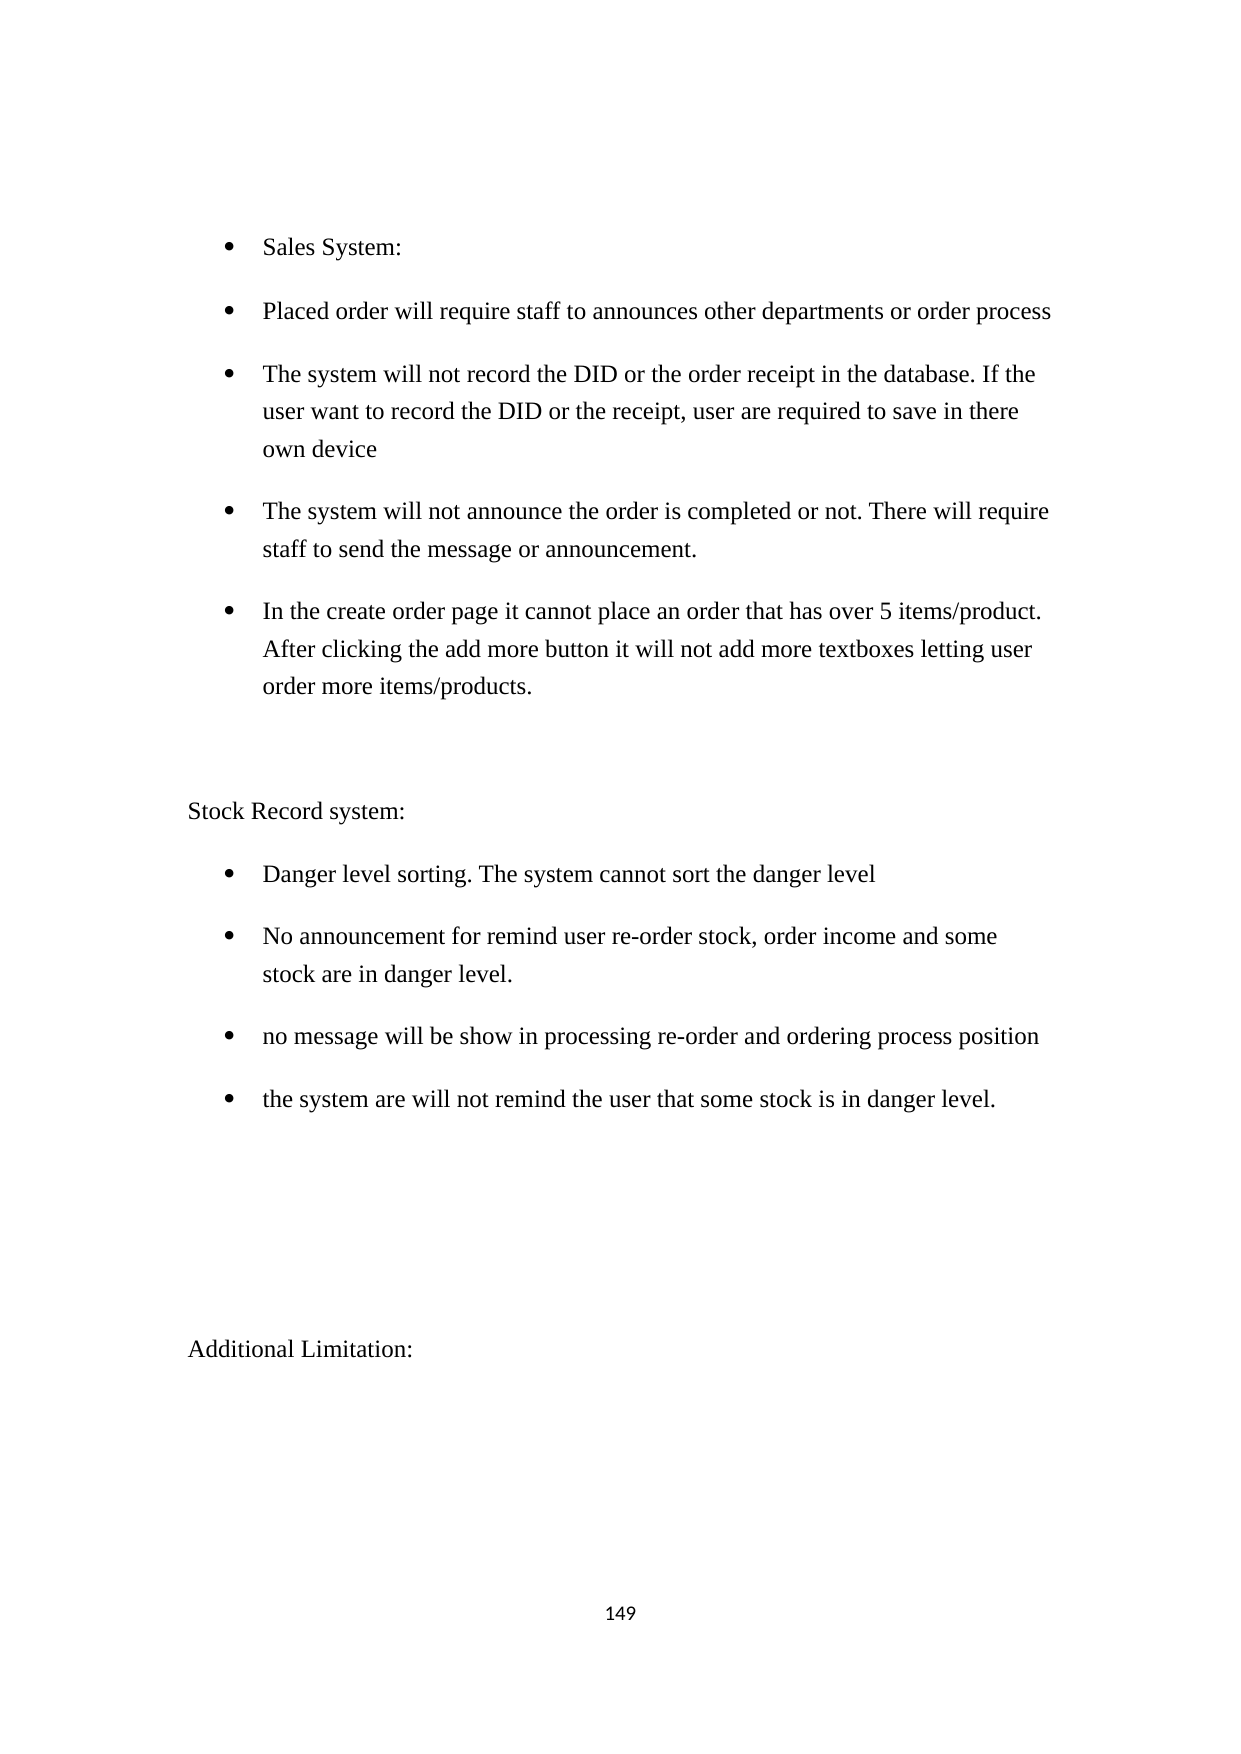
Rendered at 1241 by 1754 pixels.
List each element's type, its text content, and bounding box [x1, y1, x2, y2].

list no message will be show in processing re-order and ordering process position [225, 1017, 1053, 1054]
list the system are will not remind the user that some stock is in danger level. [225, 1079, 1053, 1117]
list No announcement for remind user re-order stock, order income and some stock are in danger level. [225, 917, 1053, 992]
text Stock Record system: [187, 792, 1053, 829]
text Additional Limitation: [187, 1329, 1053, 1367]
list The system will not announce the order is completed or not. There will require staff to send the message or announcement. [225, 492, 1053, 567]
list Danger level sorting. The system cannot sort the danger level [225, 854, 1053, 892]
list Sales System: [225, 227, 1053, 265]
list The system will not record the DID or the order receipt in the database. If the user want to record the DID or the receipt, user are required to save in there own device [225, 354, 1053, 467]
list Placed order will require staff to announces other departments or order process [225, 292, 1053, 329]
list In the create order page it cannot place an order that has over 5 items/product. After clicking the add more button it will not add more textboxes letting user order more items/products. [225, 592, 1053, 704]
